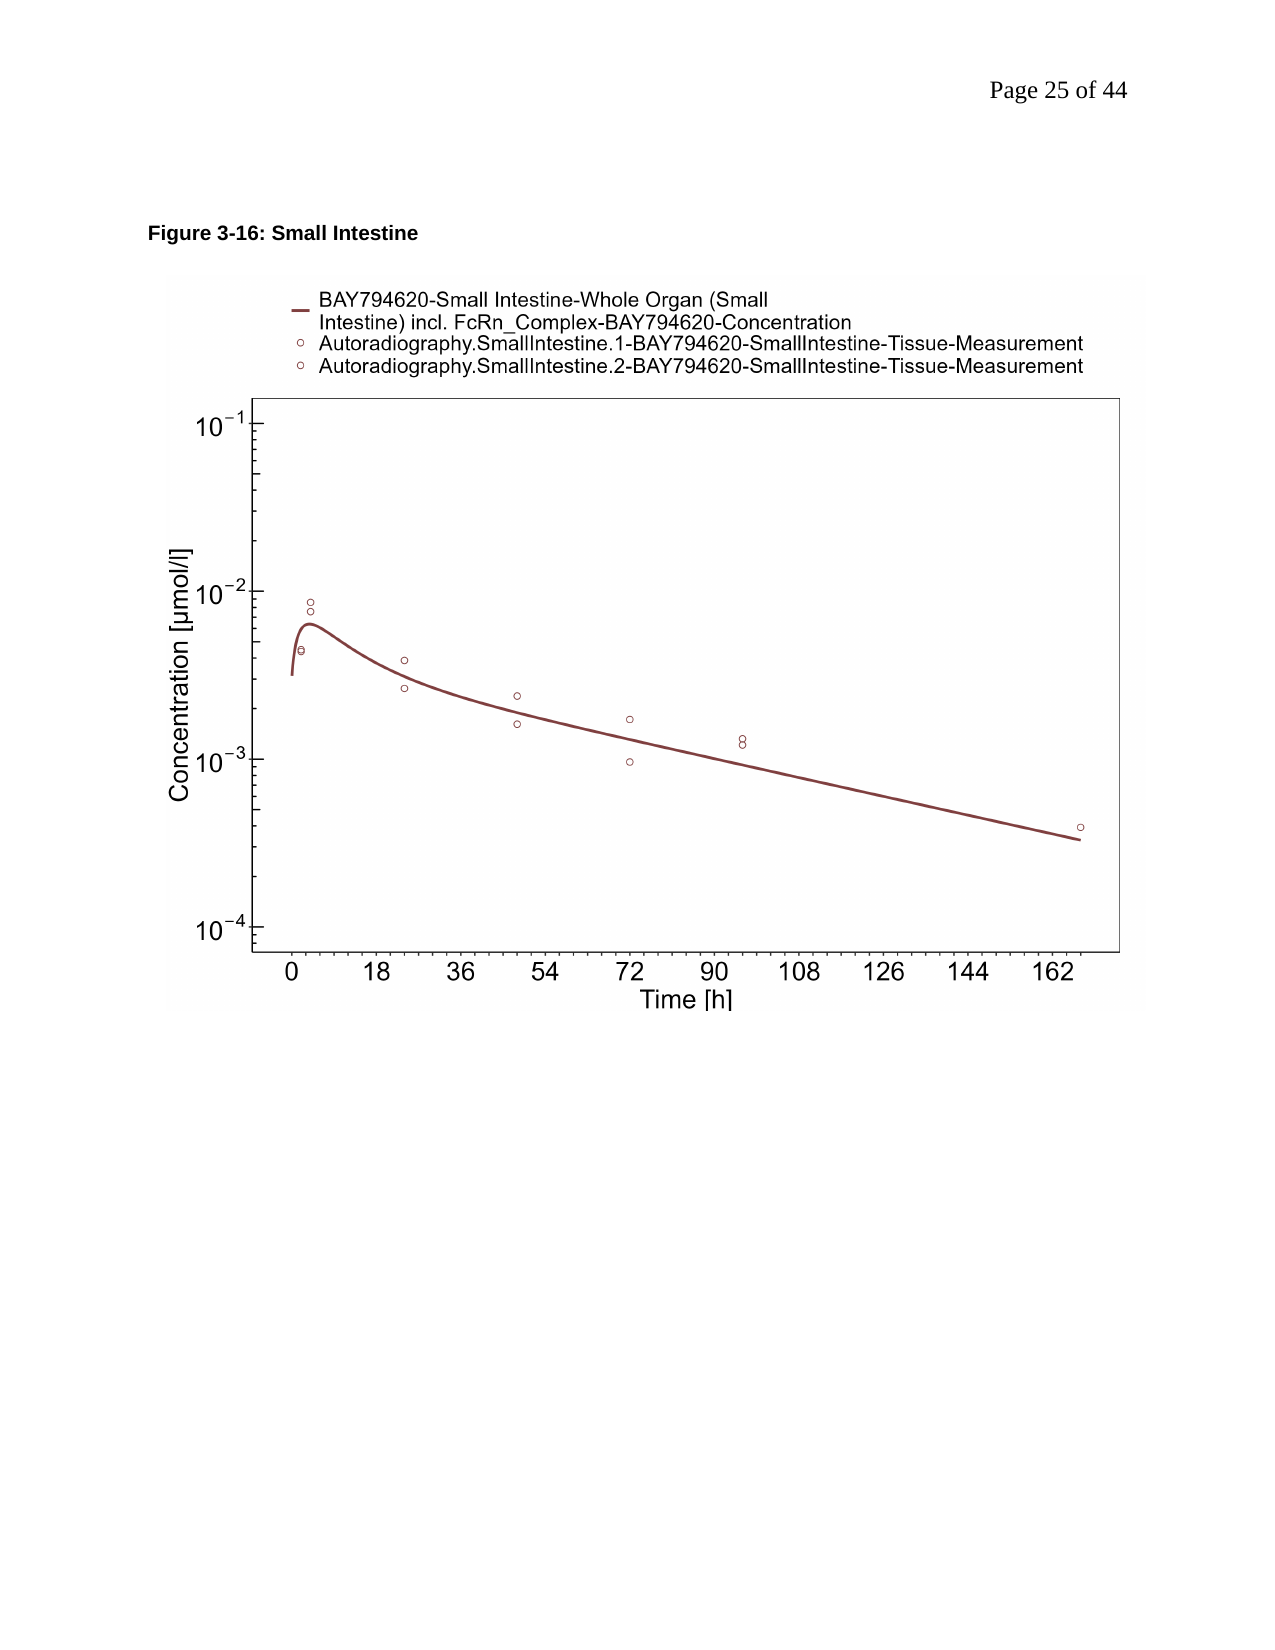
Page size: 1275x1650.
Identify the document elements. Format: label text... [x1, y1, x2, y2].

text Figure 3-16: Small Intestine [148, 221, 1127, 245]
picture [166, 275, 1146, 1011]
